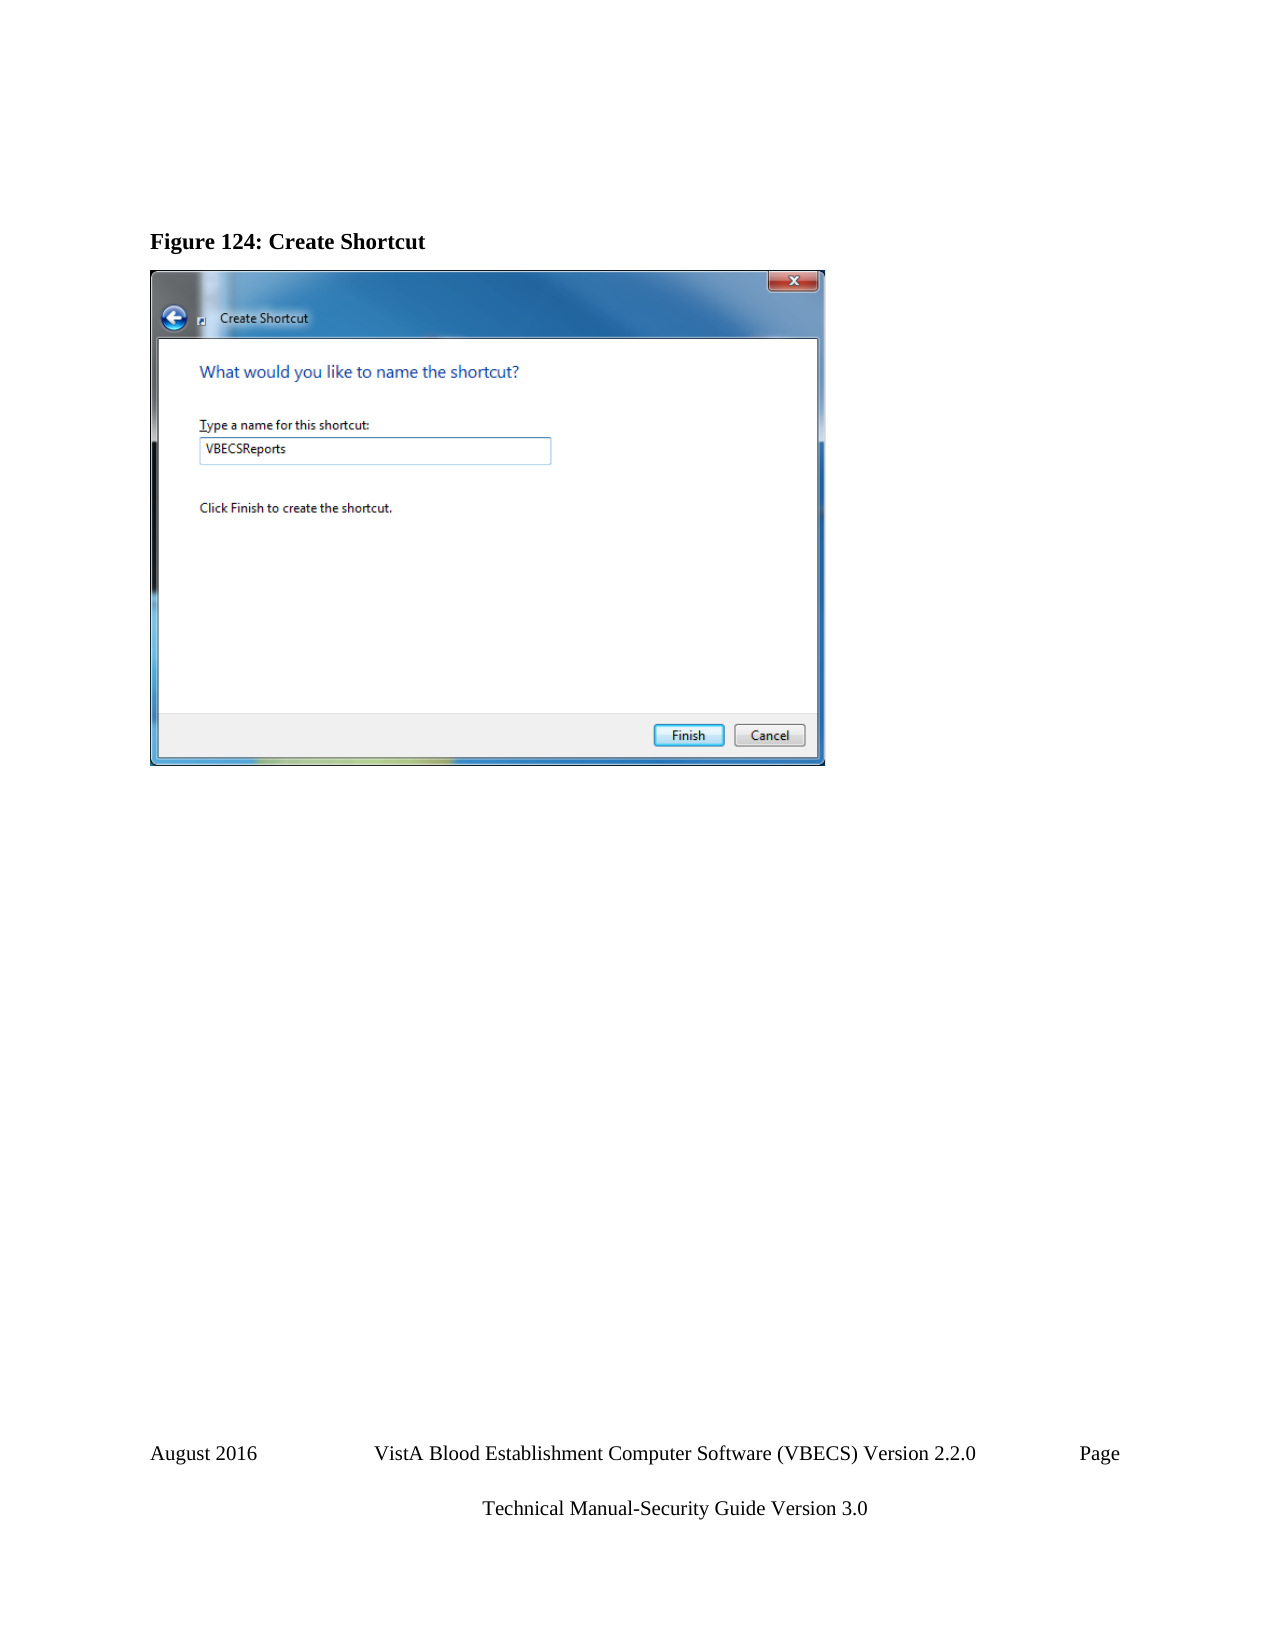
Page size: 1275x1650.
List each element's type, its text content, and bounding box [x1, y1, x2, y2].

text Figure 124: Create Shortcut [150, 228, 1125, 254]
picture [150, 270, 826, 766]
